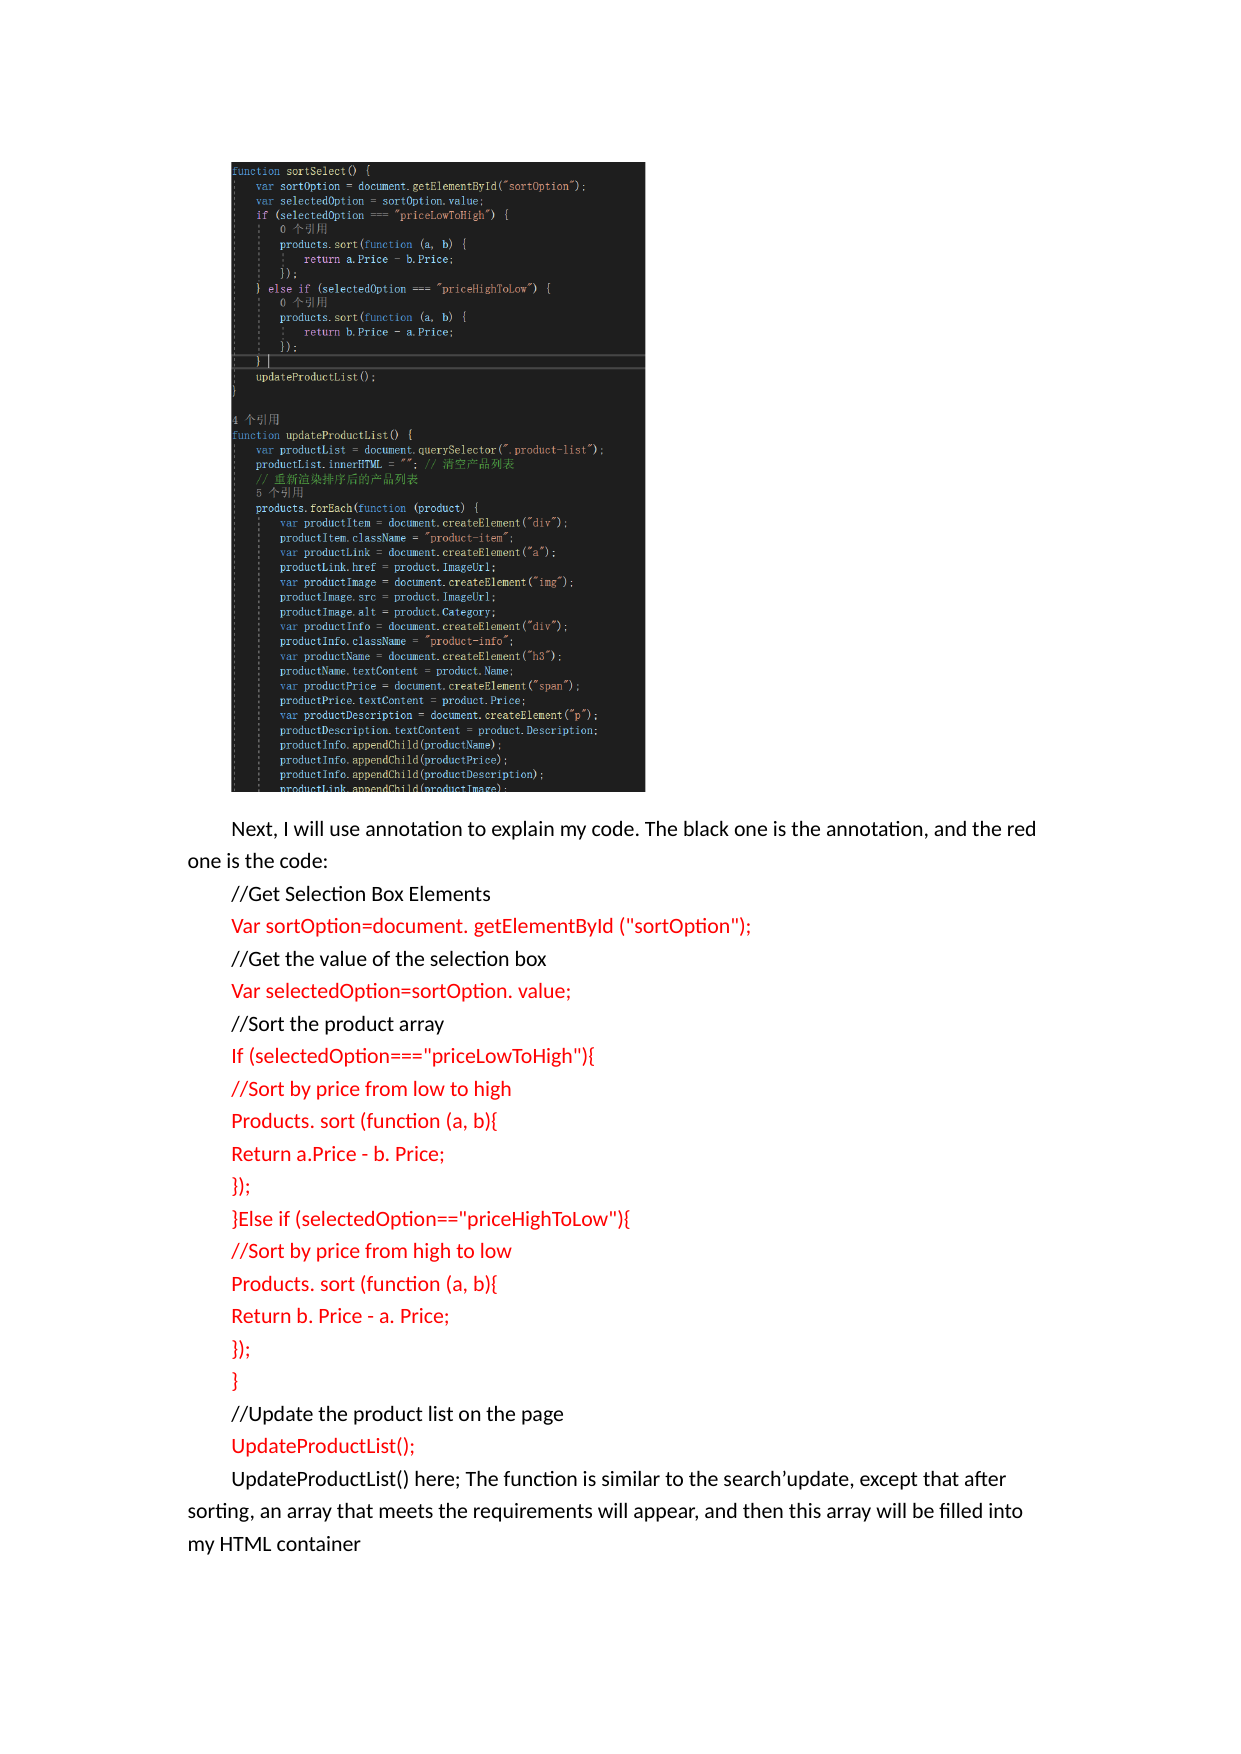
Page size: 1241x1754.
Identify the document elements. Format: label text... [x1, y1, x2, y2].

list Return a.Price - b. Price; [187, 1137, 1053, 1169]
list Next, I will use annotation to explain my code. The black one is the annotation, and the red one is the code: [187, 812, 1053, 877]
list //Sort by price from high to low [187, 1234, 1053, 1267]
picture [231, 162, 646, 792]
list }); [187, 1169, 1053, 1202]
list //Get the value of the selection box [187, 942, 1053, 974]
list If (selectedOption==="priceLowToHigh"){ [187, 1039, 1053, 1072]
list Var selectedOption=sortOption. value; [187, 974, 1053, 1007]
list //Update the product list on the page [187, 1397, 1053, 1429]
list Var sortOption=document. getElementById ("sortOption"); [187, 909, 1053, 942]
list }Else if (selectedOption=="priceHighToLow"){ [187, 1202, 1053, 1234]
list }); [187, 1332, 1053, 1364]
list Products. sort (function (a, b){ [187, 1267, 1053, 1299]
list Products. sort (function (a, b){ [187, 1104, 1053, 1137]
list } [187, 1364, 1053, 1397]
list UpdateProductList(); [187, 1429, 1053, 1462]
list //Sort by price from low to high [187, 1072, 1053, 1104]
list //Get Selection Box Elements [187, 877, 1053, 909]
list UpdateProductList() here; The function is similar to the search’update, except that after sorting, an array that meets the requirements will appear, and then this array will be filled into my HTML container [187, 1462, 1053, 1559]
list //Sort the product array [187, 1007, 1053, 1039]
list Return b. Price - a. Price; [187, 1299, 1053, 1332]
